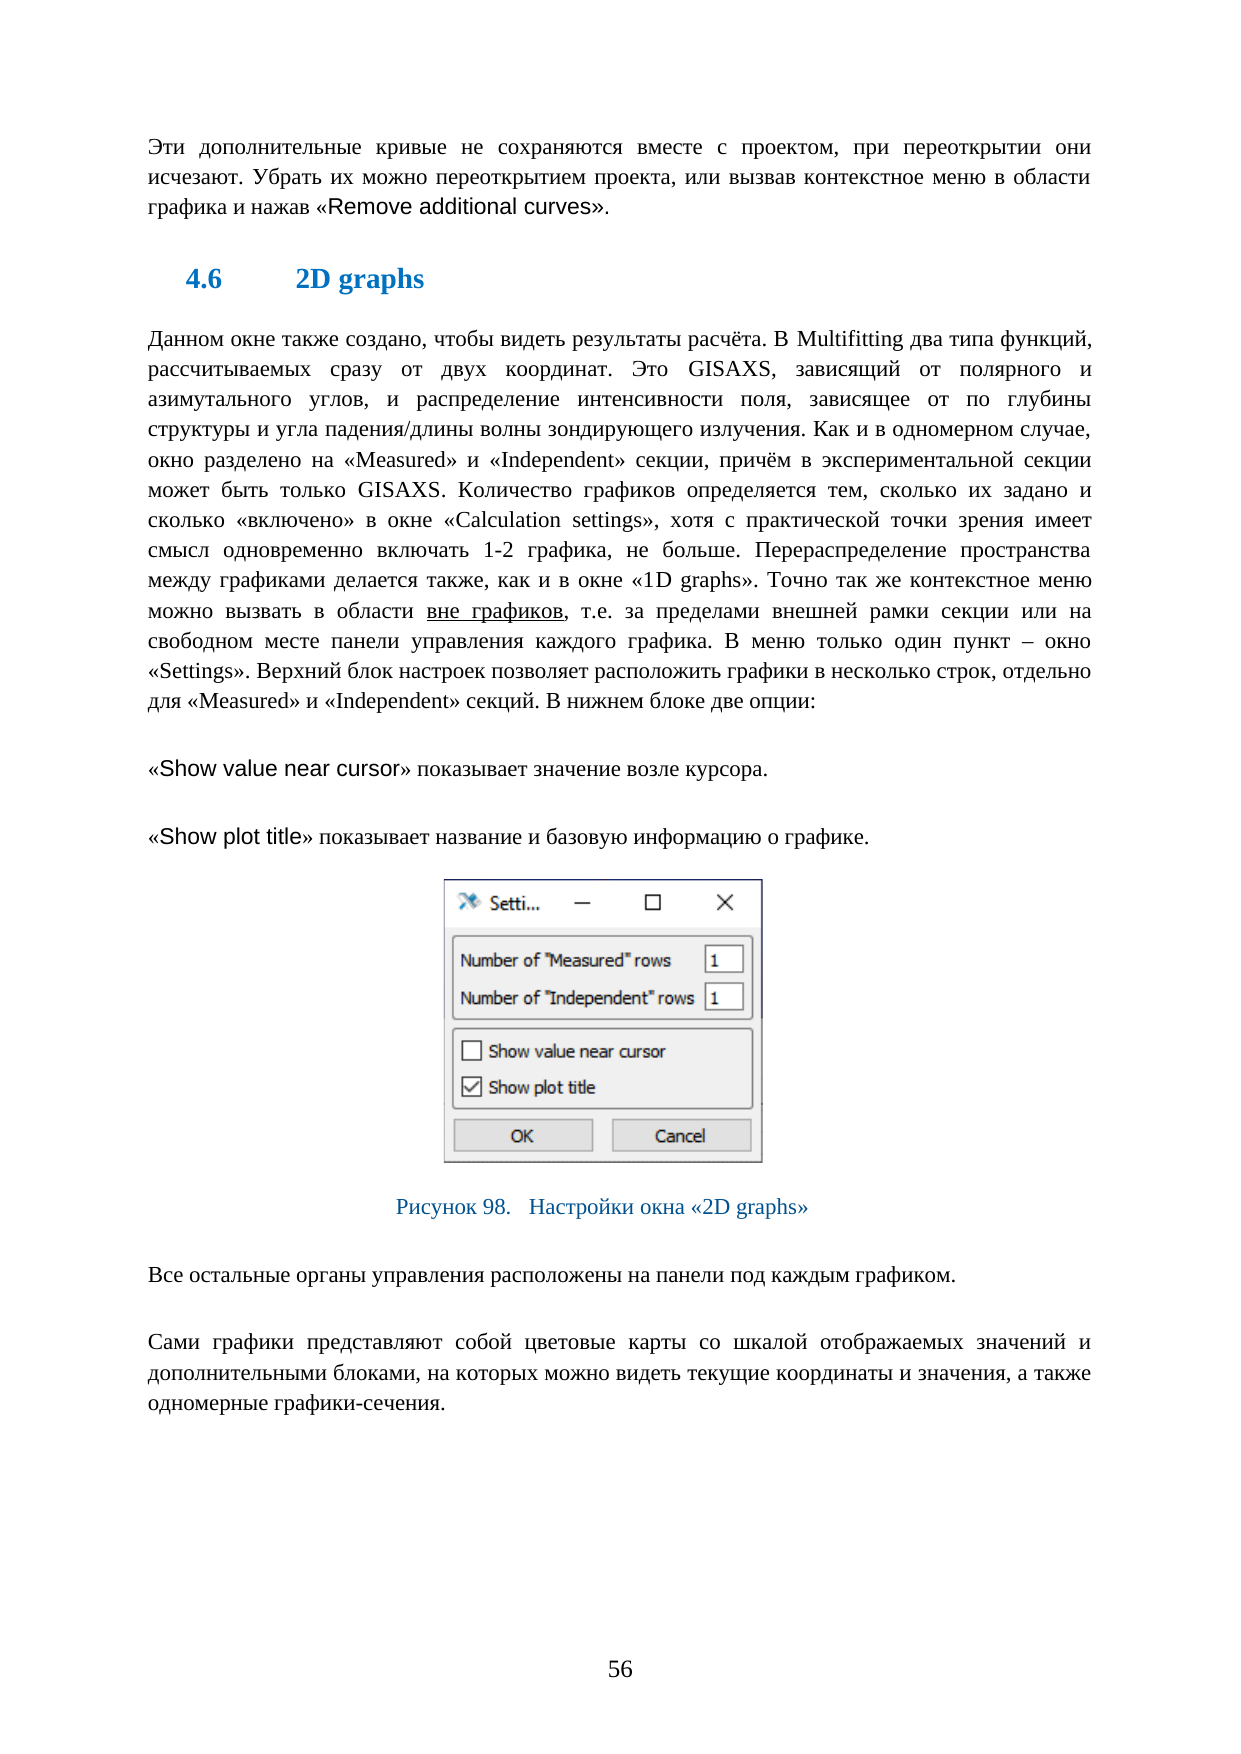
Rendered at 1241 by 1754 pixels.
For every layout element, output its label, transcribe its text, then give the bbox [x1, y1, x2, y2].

text Сами графики представляют собой цветовые карты со шкалой отображаемых значений и дополнительными блоками, на которых можно видеть текущие координаты и значения, а также одномерные графики-сечения. [148, 1328, 1093, 1415]
text «Show value near cursor» показывает значение возле курсора. [148, 755, 1093, 781]
subtitle 2D graphs [155, 261, 1093, 295]
text Все остальные органы управления расположены на панели под каждым графиком. [148, 1261, 1093, 1287]
text Данном окне также создано, чтобы видеть результаты расчёта. В Multifitting два типа функций, рассчитываемых сразу от двух координат. Это GISAXS, зависящий от полярного и азимутального углов, и распределение интенсивности поля, зависящее от по глубины структуры и угла падения/длины волны зондирующего излучения. Как и в одномерном случае, окно разделено на «Measured» и «Independent» секции, причём в экспериментальной секции может быть только GISAXS. Количество графиков определяется тем, сколько их задано и сколько «включено» в окне «Calculation settings», хотя с практической точки зрения имеет смысл одновременно включать 1-2 графика, не больше. Перераспределение пространства между графиками делается также, как и в окне «1D graphs». Точно так же контекстное меню можно вызвать в области вне графиков, т.е. за пределами внешней рамки секции или на свободном месте панели управления каждого графика. В меню только один пункт – окно «Settings». Верхний блок настроек позволяет расположить графики в несколько строк, отдельно для «Measured» и «Independent» секций. В нижнем блоке две опции: [148, 325, 1093, 714]
picture [443, 879, 763, 1163]
text Эти дополнительные кривые не сохраняются вместе с проектом, при переоткрытии они исчезают. Убрать их можно переоткрытием проекта, или вызвав контекстное меню в области графика и нажав «Remove additional curves». [148, 133, 1093, 220]
text «Show plot title» показывает название и базовую информацию о графике. [148, 823, 1093, 849]
